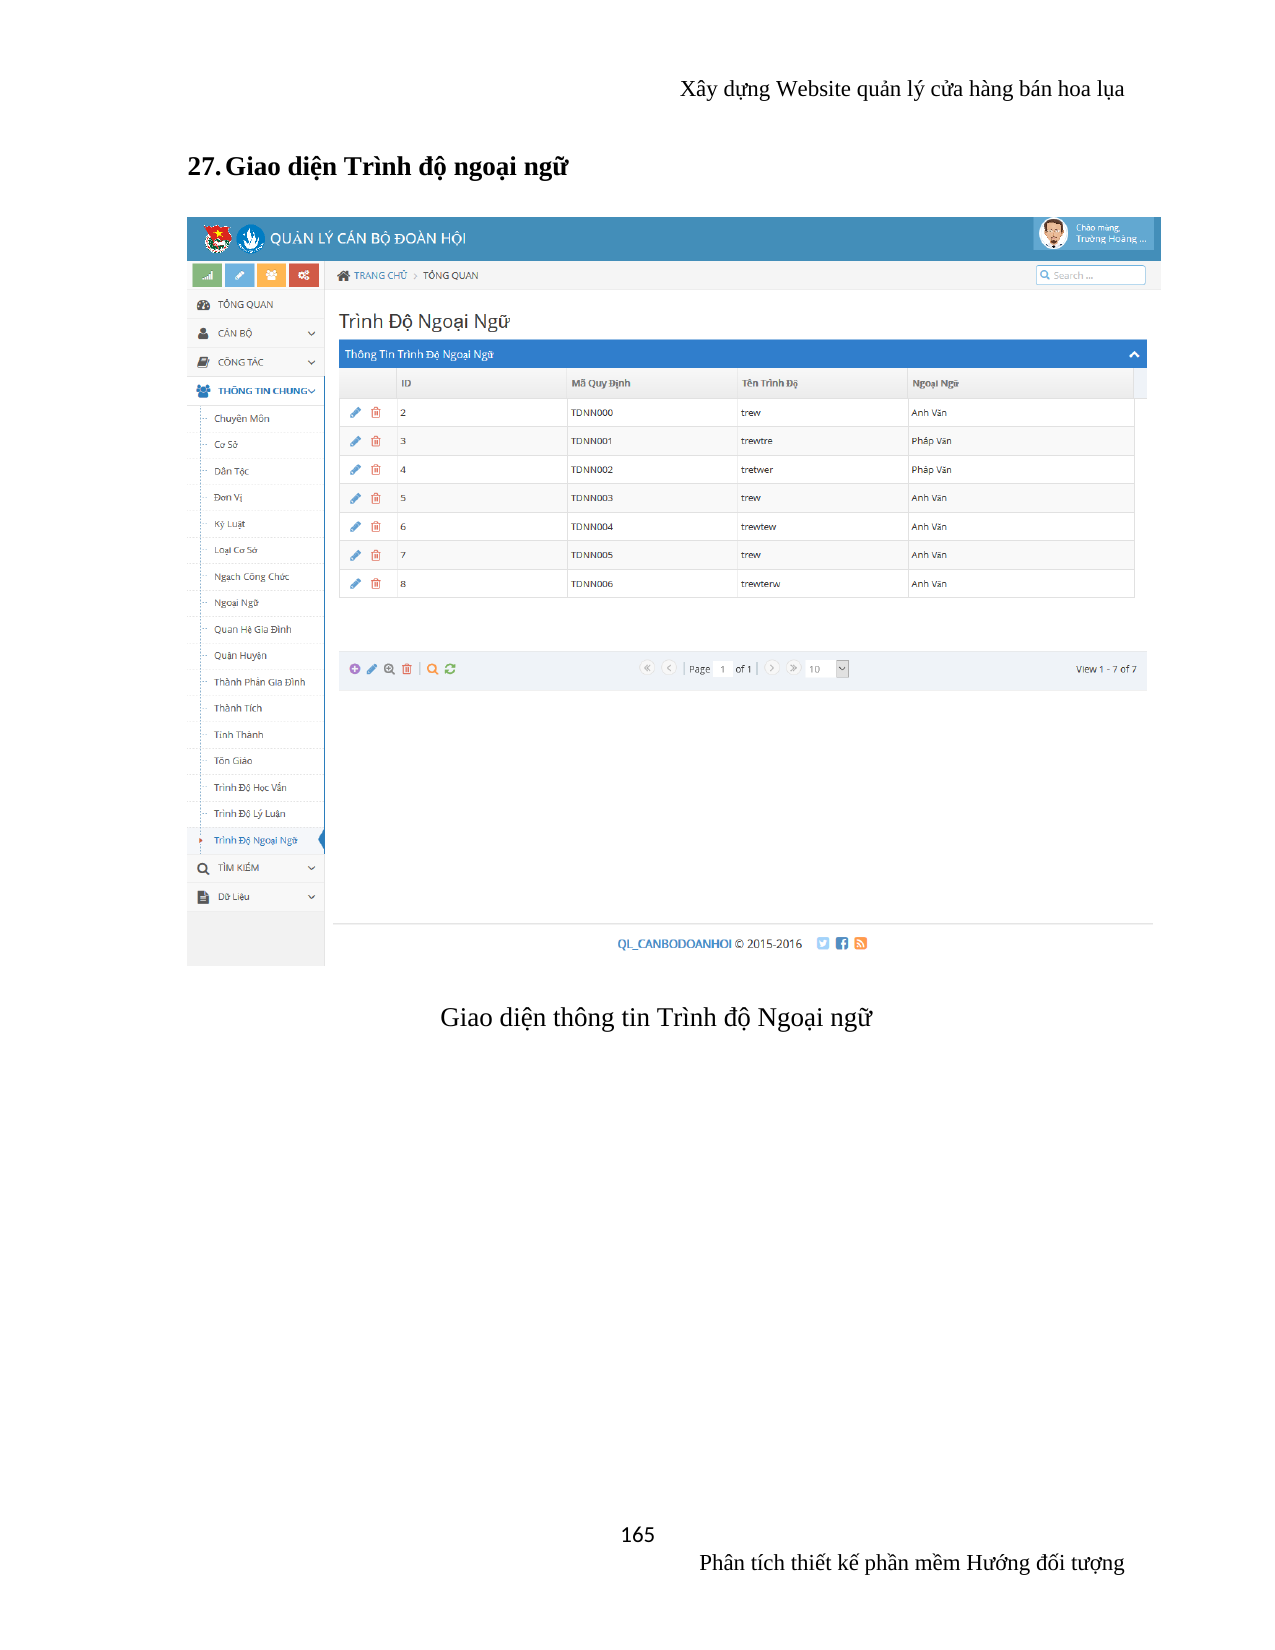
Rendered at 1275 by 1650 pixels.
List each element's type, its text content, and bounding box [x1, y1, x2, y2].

list Giao diện Trình độ ngoại ngữ [187, 150, 1125, 181]
text Giao diện thông tin Trình độ Ngoại ngữ [187, 1001, 1125, 1032]
picture [187, 217, 1161, 966]
